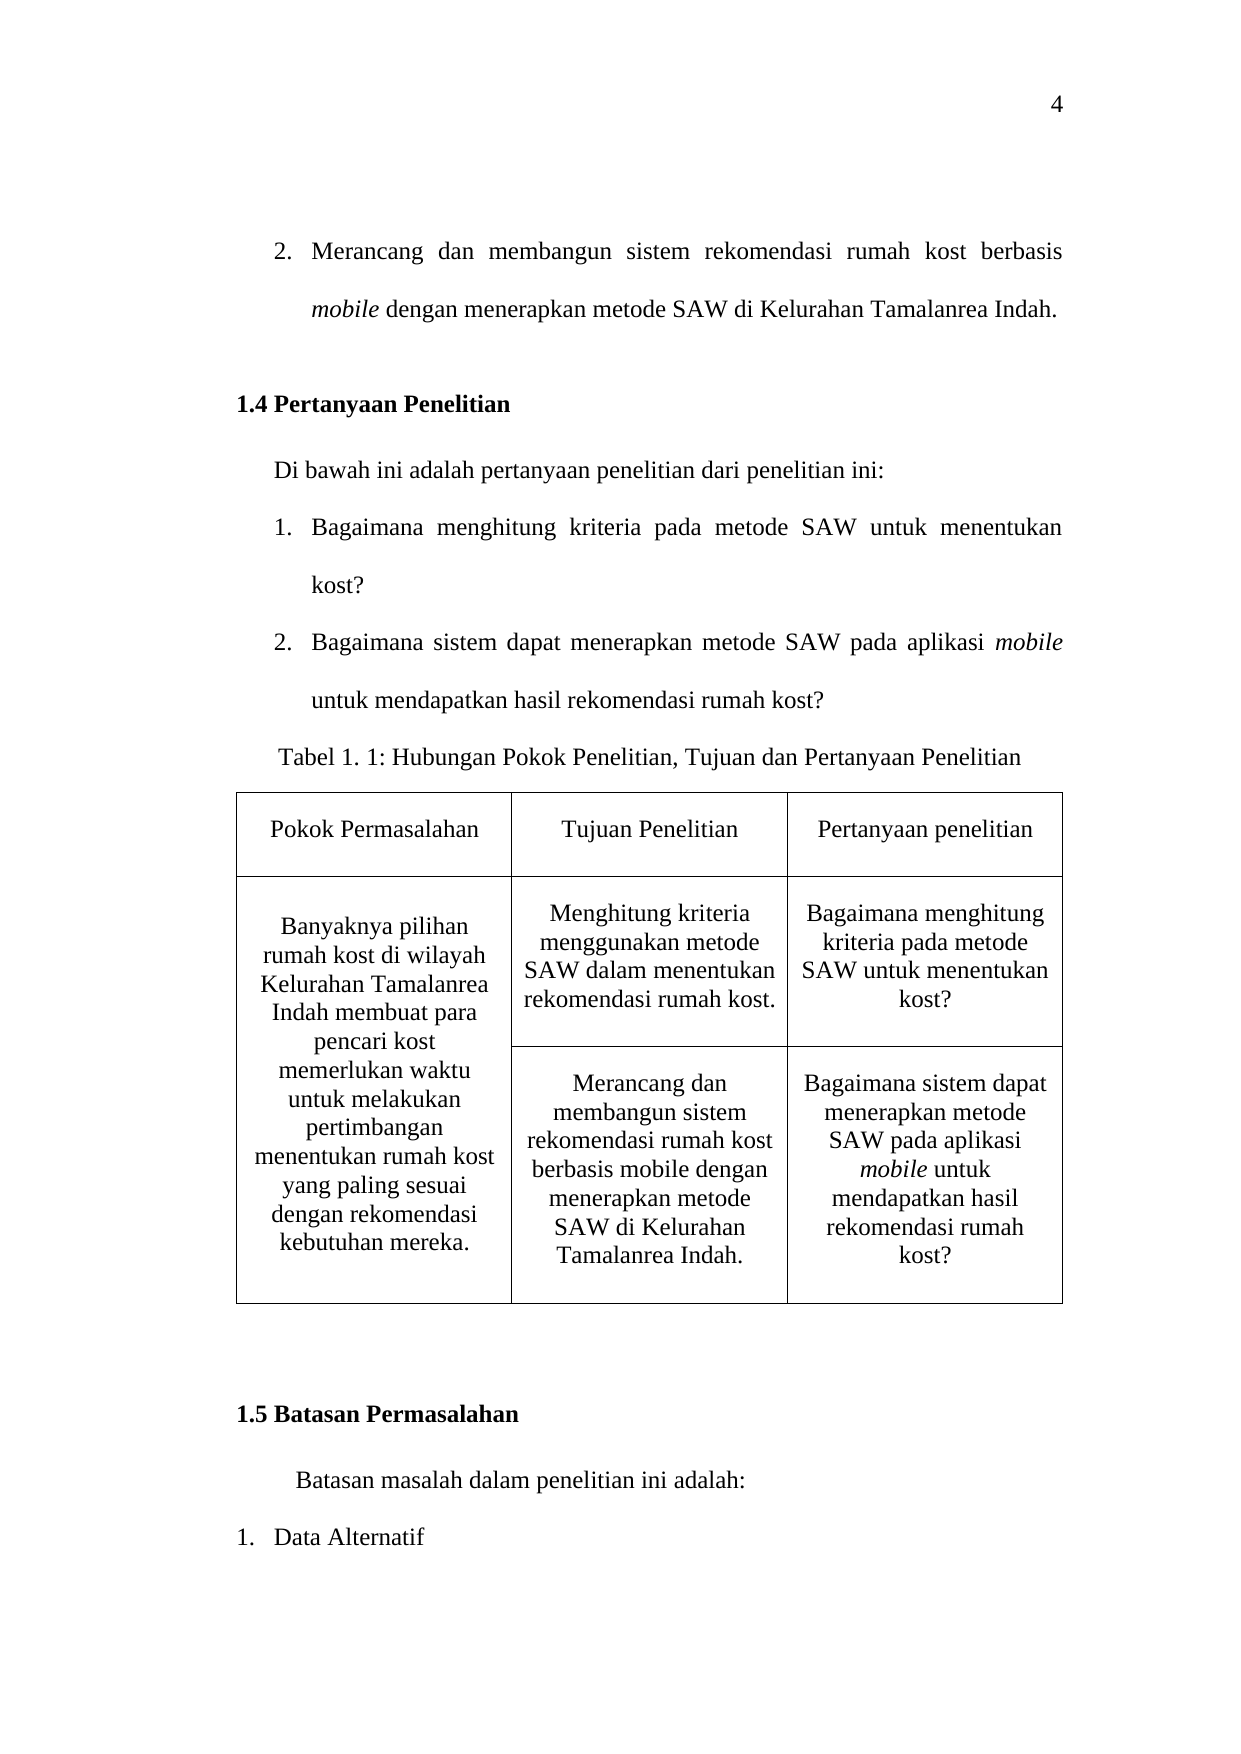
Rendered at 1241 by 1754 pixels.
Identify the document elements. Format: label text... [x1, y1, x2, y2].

text Di bawah ini adalah pertanyaan penelitian dari penelitian ini: [236, 455, 1063, 484]
text Batasan masalah dalam penelitian ini adalah: [295, 1465, 1063, 1494]
table_cell Banyaknya pilihan rumah kost di wilayah Kelurahan Tamalanrea Indah membuat para pencari kost memerlukan waktu untuk melakukan pertimbangan menentukan rumah kost yang paling sesuai dengan rekomendasi kebutuhan mereka. [237, 877, 511, 1303]
table_header Pertanyaan penelitian [788, 793, 1062, 876]
list Bagaimana sistem dapat menerapkan metode SAW pada aplikasi mobile untuk mendapatkan hasil rekomendasi rumah kost? [274, 627, 1063, 714]
list Data Alternatif [236, 1522, 1063, 1551]
table_cell Menghitung kriteria menggunakan metode SAW dalam menentukan rekomendasi rumah kost. [512, 877, 787, 1046]
table_cell Bagaimana sistem dapat menerapkan metode SAW pada aplikasi mobile untuk mendapatkan hasil rekomendasi rumah kost? [788, 1047, 1062, 1303]
list Bagaimana menghitung kriteria pada metode SAW untuk menentukan kost? [274, 512, 1063, 599]
table_header Pokok Permasalahan [237, 793, 511, 876]
table_cell Merancang dan membangun sistem rekomendasi rumah kost berbasis mobile dengan menerapkan metode SAW di Kelurahan Tamalanrea Indah. [512, 1047, 787, 1303]
table_cell Bagaimana menghitung kriteria pada metode SAW untuk menentukan kost? [788, 877, 1062, 1046]
subtitle 1.5 Batasan Permasalahan [236, 1399, 1063, 1427]
list Merancang dan membangun sistem rekomendasi rumah kost berbasis mobile dengan menerapkan metode SAW di Kelurahan Tamalanrea Indah. [274, 236, 1063, 322]
subtitle 1.4 Pertanyaan Penelitian [236, 389, 1063, 417]
text Tabel 1. 1: Hubungan Pokok Penelitian, Tujuan dan Pertanyaan Penelitian [236, 742, 1063, 771]
table_header Tujuan Penelitian [512, 793, 787, 876]
